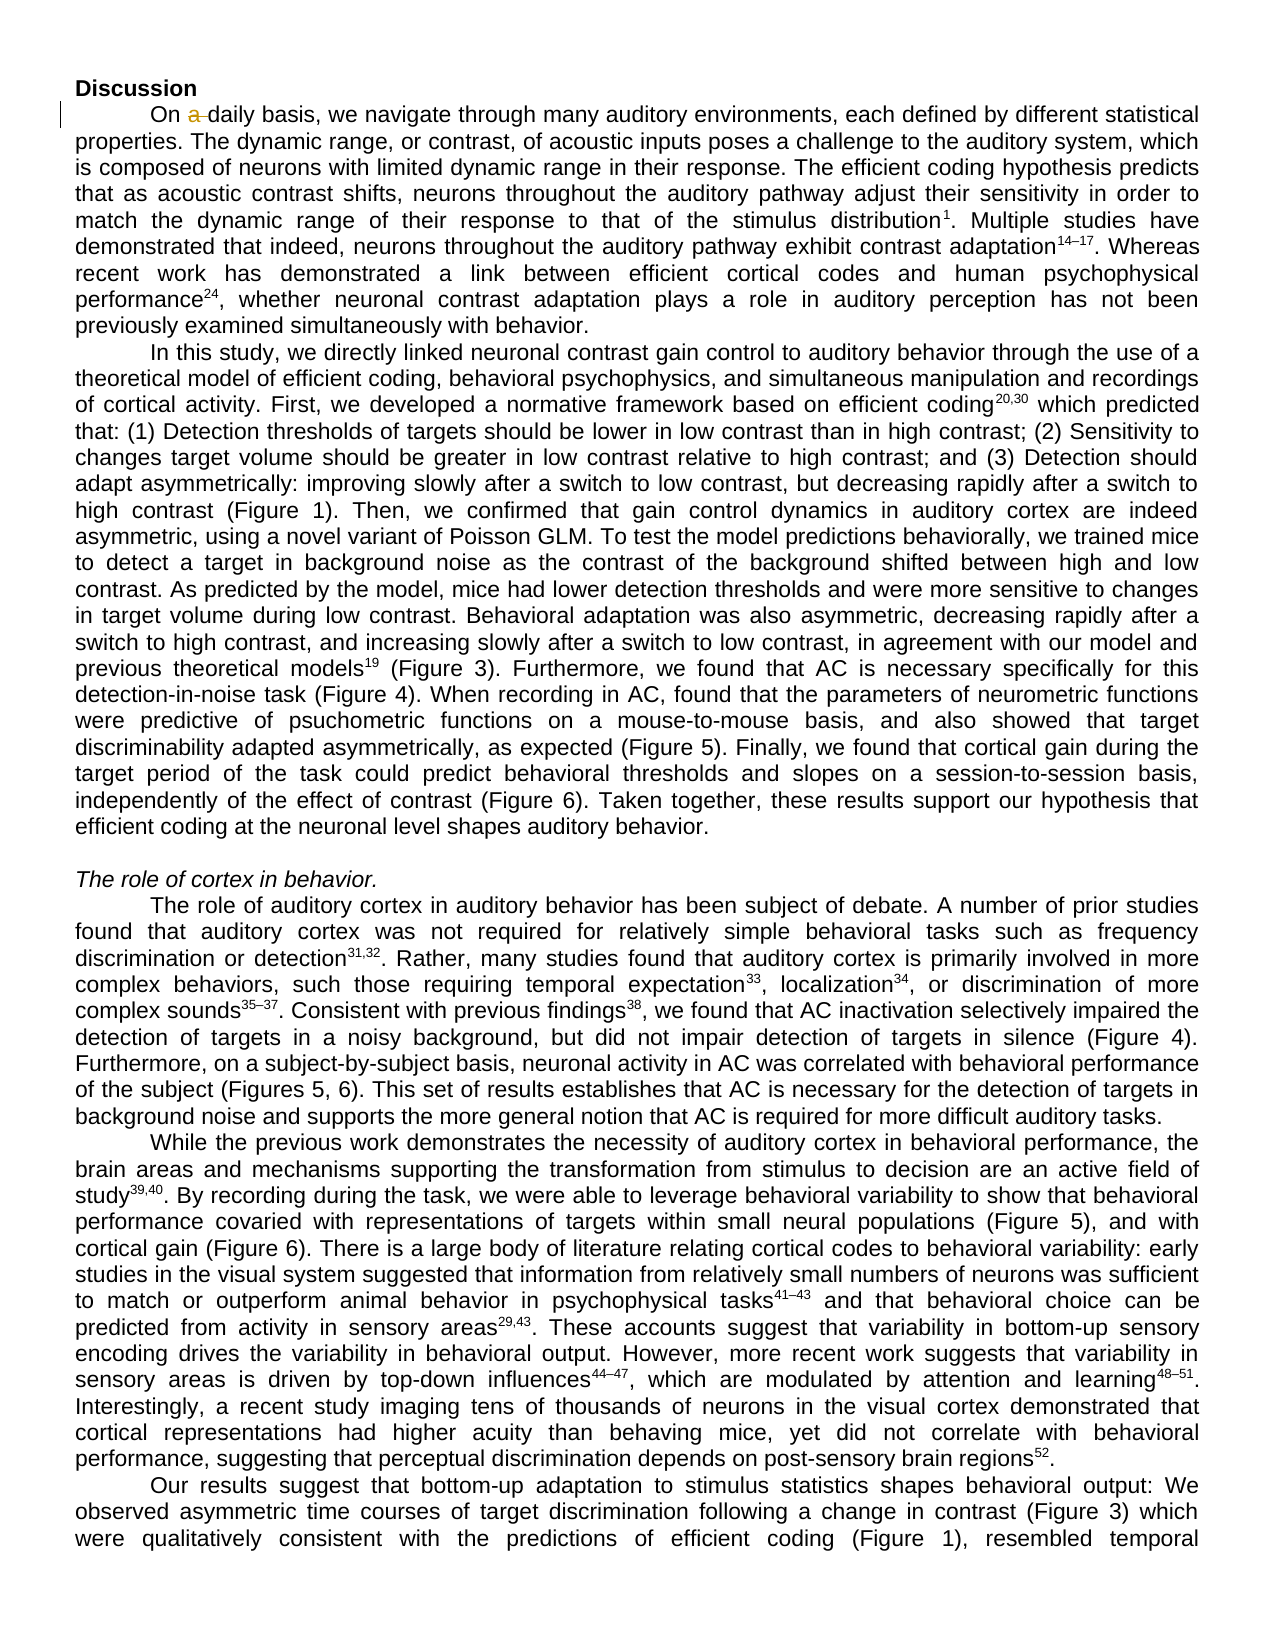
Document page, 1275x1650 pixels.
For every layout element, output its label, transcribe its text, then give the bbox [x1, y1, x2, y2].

text While the previous work demonstrates the necessity of auditory cortex in behavioral performance, the brain areas and mechanisms supporting the transformation from stimulus to decision are an active field of study39,40. By recording during the task, we were able to leverage behavioral variability to show that behavioral performance covaried with representations of targets within small neural populations (Figure 5), and with cortical gain (Figure 6). There is a large body of literature relating cortical codes to behavioral variability: early studies in the visual system suggested that information from relatively small numbers of neurons was sufficient to match or outperform animal behavior in psychophysical tasks41–43 and that behavioral choice can be predicted from activity in sensory areas29,43. These accounts suggest that variability in bottom-up sensory encoding drives the variability in behavioral output. However, more recent work suggests that variability in sensory areas is driven by top-down influences44–47, which are modulated by attention and learning48–51. Interestingly, a recent study imaging tens of thousands of neurons in the visual cortex demonstrated that cortical representations had higher acuity than behaving mice, yet did not correlate with behavioral performance, suggesting that perceptual discrimination depends on post-sensory brain regions52. [75, 1129, 1200, 1472]
text Discussion [75, 75, 1200, 101]
text On daily basis, we navigate through many auditory environments, each defined by different statistical properties. The dynamic range, or contrast, of acoustic inputs poses a challenge to the auditory system, which is composed of neurons with limited dynamic range in their response. The efficient coding hypothesis predicts that as acoustic contrast shifts, neurons throughout the auditory pathway adjust their sensitivity in order to match the dynamic range of their response to that of the stimulus distribution1. Multiple studies have demonstrated that indeed, neurons throughout the auditory pathway exhibit contrast adaptation14–17. Whereas recent work has demonstrated a link between efficient cortical codes and human psychophysical performance24, whether neuronal contrast adaptation plays a role in auditory perception has not been previously examined simultaneously with behavior. [75, 101, 1200, 338]
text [75, 1472, 1200, 1551]
text The role of auditory cortex in auditory behavior has been subject of debate. A number of prior studies found that auditory cortex was not required for relatively simple behavioral tasks such as frequency discrimination or detection31,32. Rather, many studies found that auditory cortex is primarily involved in more complex behaviors, such those requiring temporal expectation33, localization34, or discrimination of more complex sounds35–37. Consistent with previous findings38, we found that AC inactivation selectively impaired the detection of targets in a noisy background, but did not impair detection of targets in silence (Figure 4). Furthermore, on a subject-by-subject basis, neuronal activity in AC was correlated with behavioral performance of the subject (Figures 5, 6). This set of results establishes that AC is necessary for the detection of targets in background noise and supports the more general notion that AC is required for more difficult auditory tasks. [75, 892, 1200, 1129]
text The role of cortex in behavior. [75, 866, 1200, 892]
text In this study, we directly linked neuronal contrast gain control to auditory behavior through the use of a theoretical model of efficient coding, behavioral psychophysics, and simultaneous manipulation and recordings of cortical activity. First, we developed a normative framework based on efficient coding20,30 which predicted that: (1) Detection thresholds of targets should be lower in low contrast than in high contrast; (2) Sensitivity to changes target volume should be greater in low contrast relative to high contrast; and (3) Detection should adapt asymmetrically: improving slowly after a switch to low contrast, but decreasing rapidly after a switch to high contrast (Figure 1). Then, we confirmed that gain control dynamics in auditory cortex are indeed asymmetric, using a novel variant of Poisson GLM. To test the model predictions behaviorally, we trained mice to detect a target in background noise as the contrast of the background shifted between high and low contrast. As predicted by the model, mice had lower detection thresholds and were more sensitive to changes in target volume during low contrast. Behavioral adaptation was also asymmetric, decreasing rapidly after a switch to high contrast, and increasing slowly after a switch to low contrast, in agreement with our model and previous theoretical models19 (Figure 3). Furthermore, we found that AC is necessary specifically for this detection-in-noise task (Figure 4). When recording in AC, found that the parameters of neurometric functions were predictive of psuchometric functions on a mouse-to-mouse basis, and also showed that target discriminability adapted asymmetrically, as expected (Figure 5). Finally, we found that cortical gain during the target period of the task could predict behavioral thresholds and slopes on a session-to-session basis, independently of the effect of contrast (Figure 6). Taken together, these results support our hypothesis that efficient coding at the neuronal level shapes auditory behavior. [75, 338, 1200, 839]
